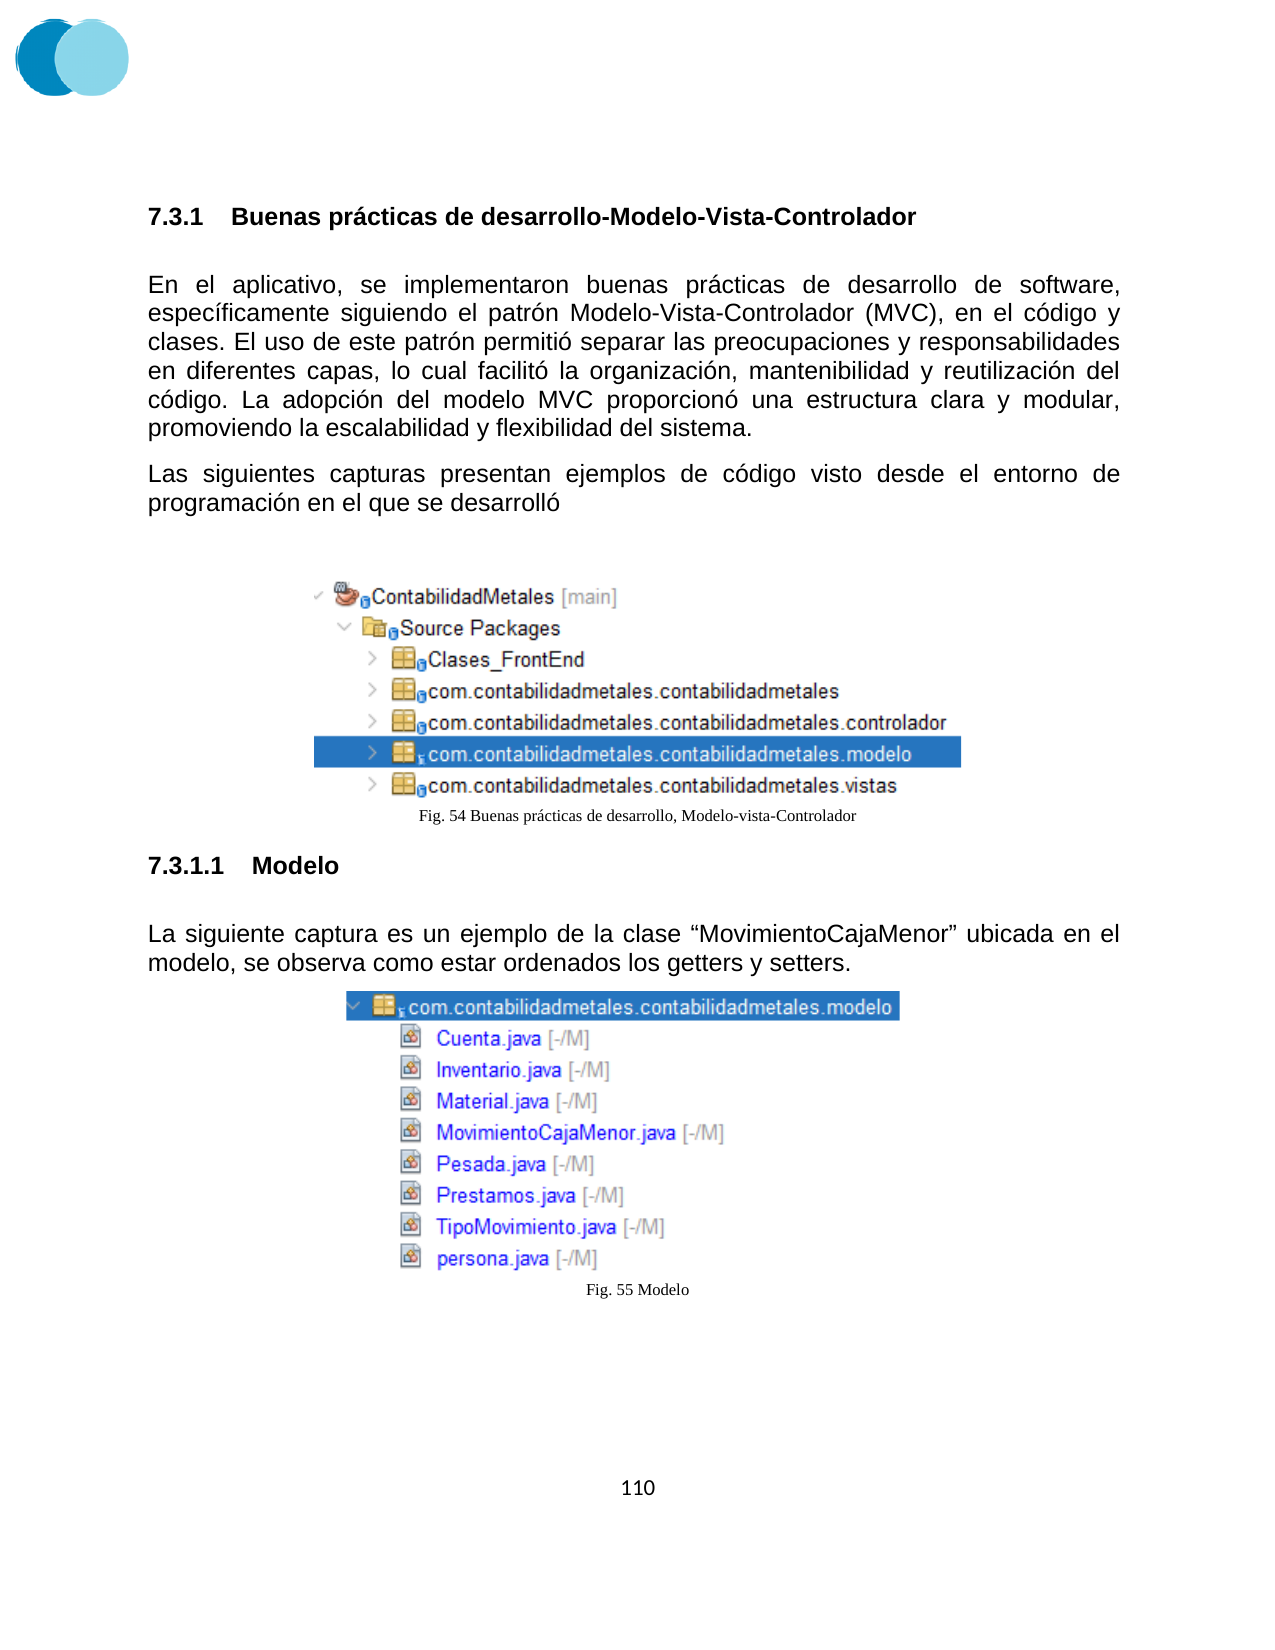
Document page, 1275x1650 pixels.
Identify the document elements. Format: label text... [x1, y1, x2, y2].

text Fig. 54 Buenas prácticas de desarrollo, Modelo-vista-Controlador [148, 805, 1127, 824]
subtitle 7.3.1.1 Modelo [148, 851, 1127, 880]
picture [346, 991, 900, 1272]
text Las siguientes capturas presentan ejemplos de código visto desde el entorno de programación en el que se desarrolló [148, 459, 1122, 516]
text Fig. 55 Modelo [148, 1280, 1127, 1299]
text En el aplicativo, se implementaron buenas prácticas de desarrollo de software, específicamente siguiendo el patrón Modelo-Vista-Controlador (MVC), en el código y clases. El uso de este patrón permitió separar las preocupaciones y responsabilidades en diferentes capas, lo cual facilitó la organización, mantenibilidad y reutilización del código. La adopción del modelo MVC proporcionó una estructura clara y modular, promoviendo la escalabilidad y flexibilidad del sistema. [148, 269, 1122, 442]
subtitle 7.3.1 Buenas prácticas de desarrollo-Modelo-Vista-Controlador [148, 201, 1127, 230]
picture [13, 16, 131, 99]
text La siguiente captura es un ejemplo de la clase “MovimientoCajaMenor” ubicada en el modelo, se observa como estar ordenados los getters y setters. [148, 919, 1122, 977]
picture [314, 580, 962, 804]
